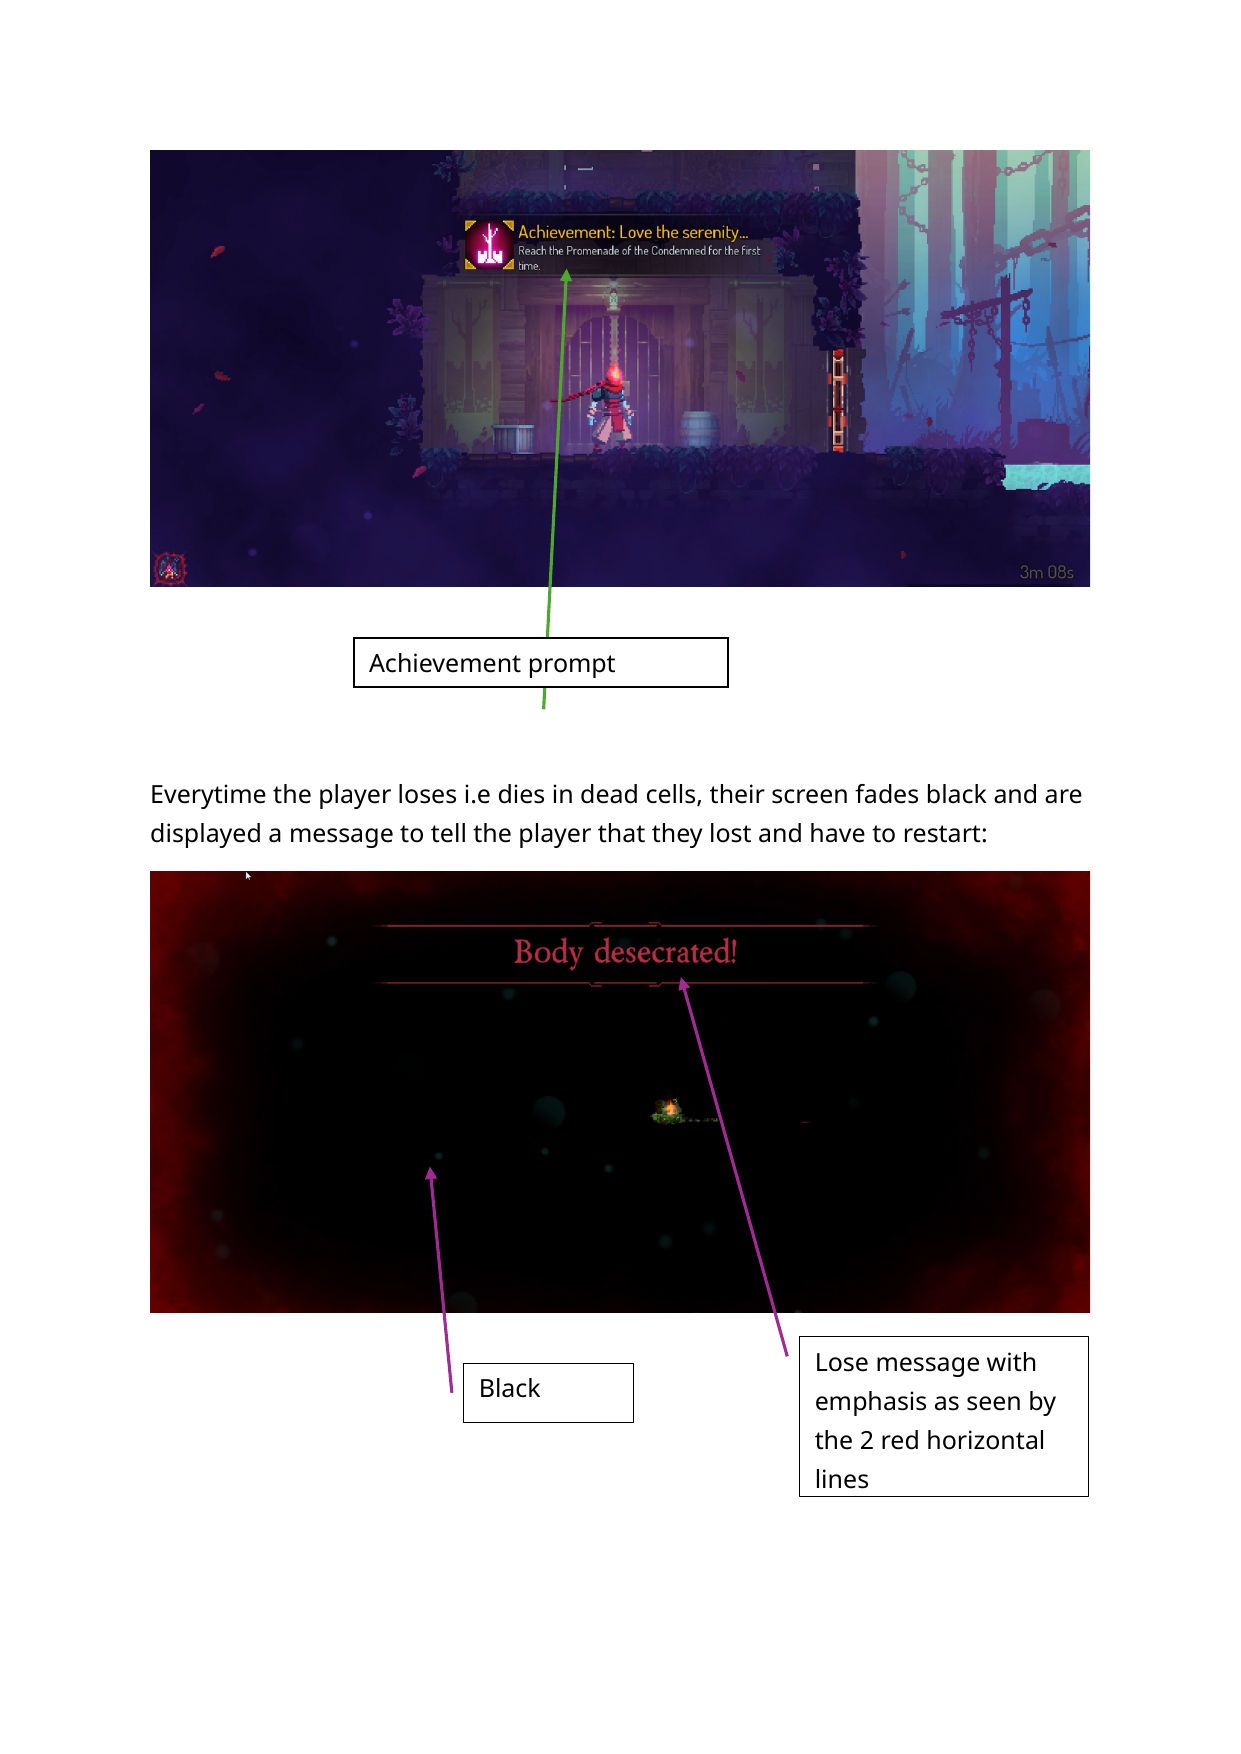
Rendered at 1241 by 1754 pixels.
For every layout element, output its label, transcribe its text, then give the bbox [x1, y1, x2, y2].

picture [150, 150, 1091, 587]
text Everytime the player loses i.e dies in dead cells, their screen fades black and are displayed a message to tell the player that they lost and have to restart: [150, 776, 1090, 849]
picture [150, 871, 1091, 1313]
